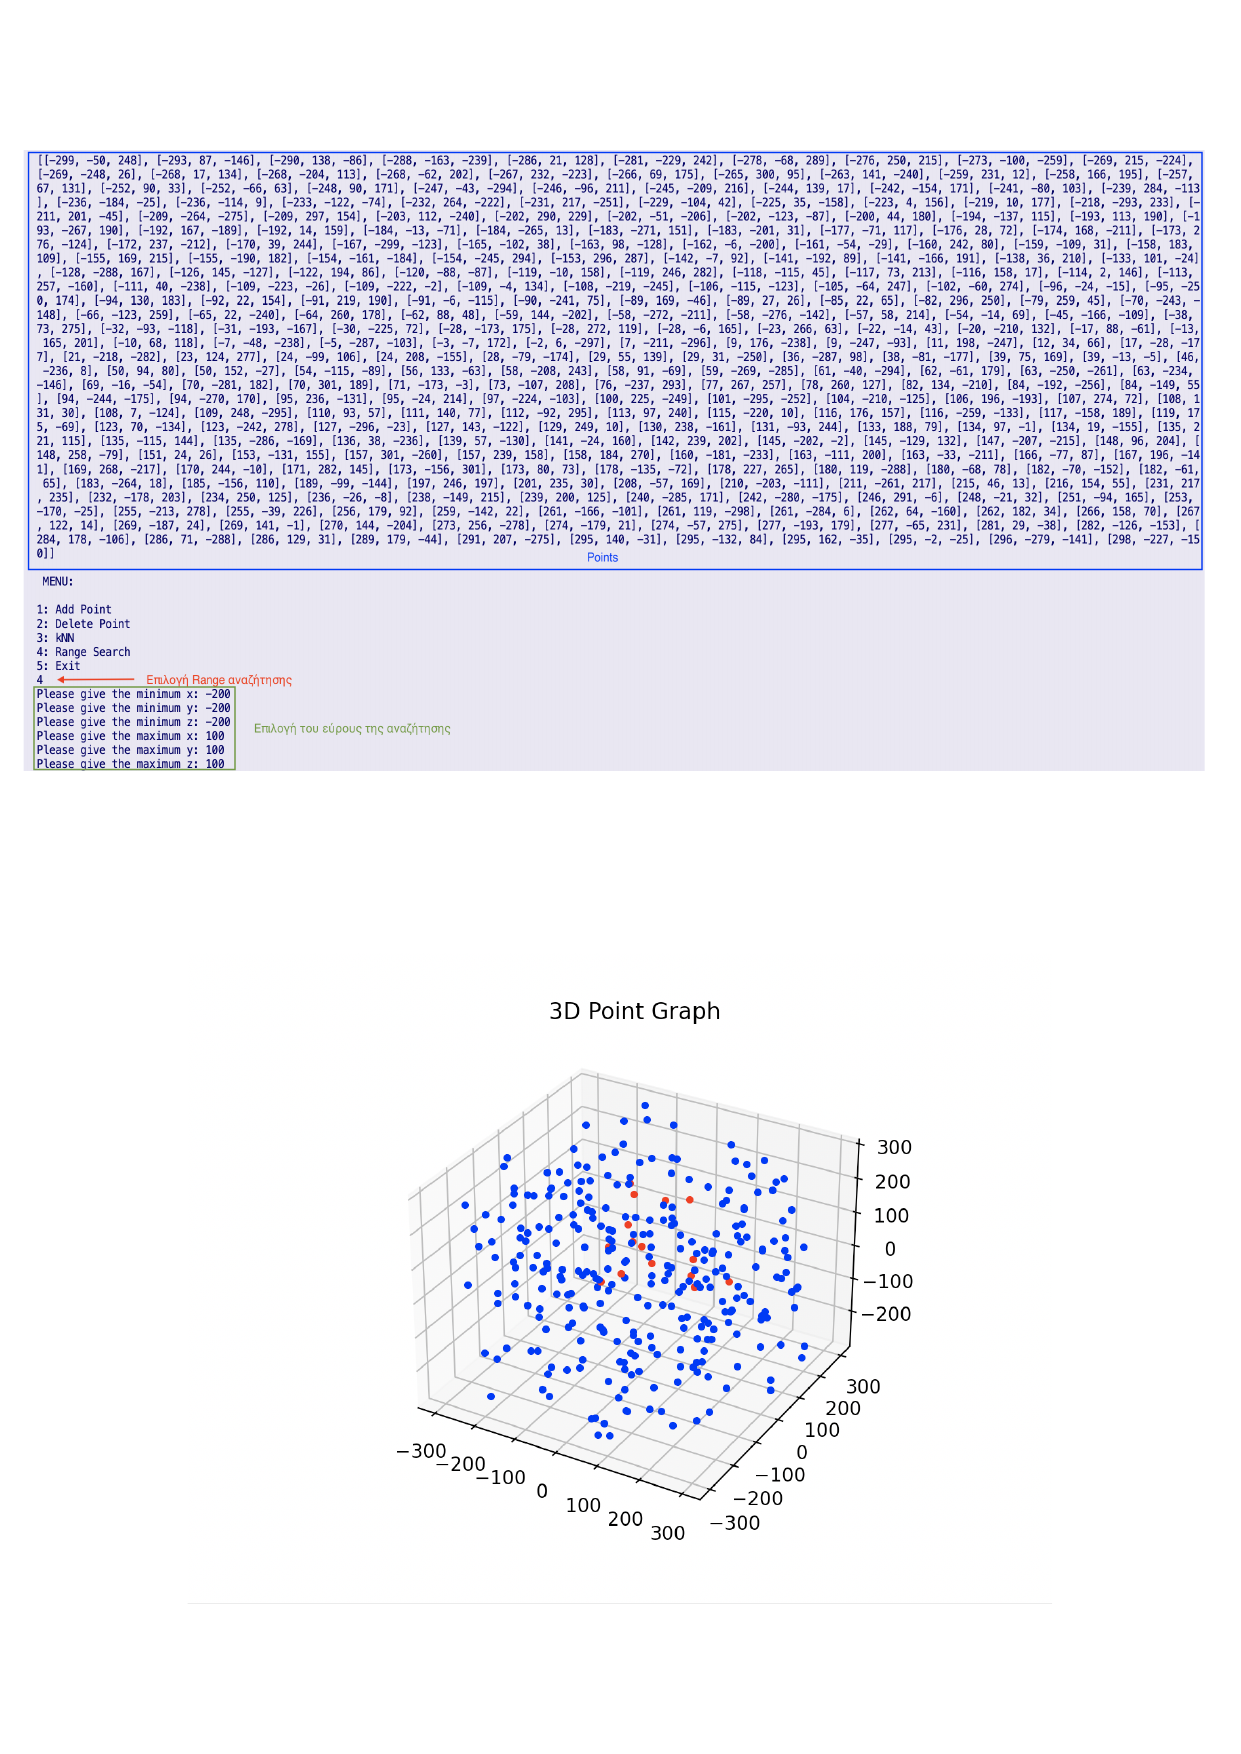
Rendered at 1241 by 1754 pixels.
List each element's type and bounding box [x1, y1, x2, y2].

picture [23, 150, 1205, 771]
picture [187, 953, 1053, 1604]
